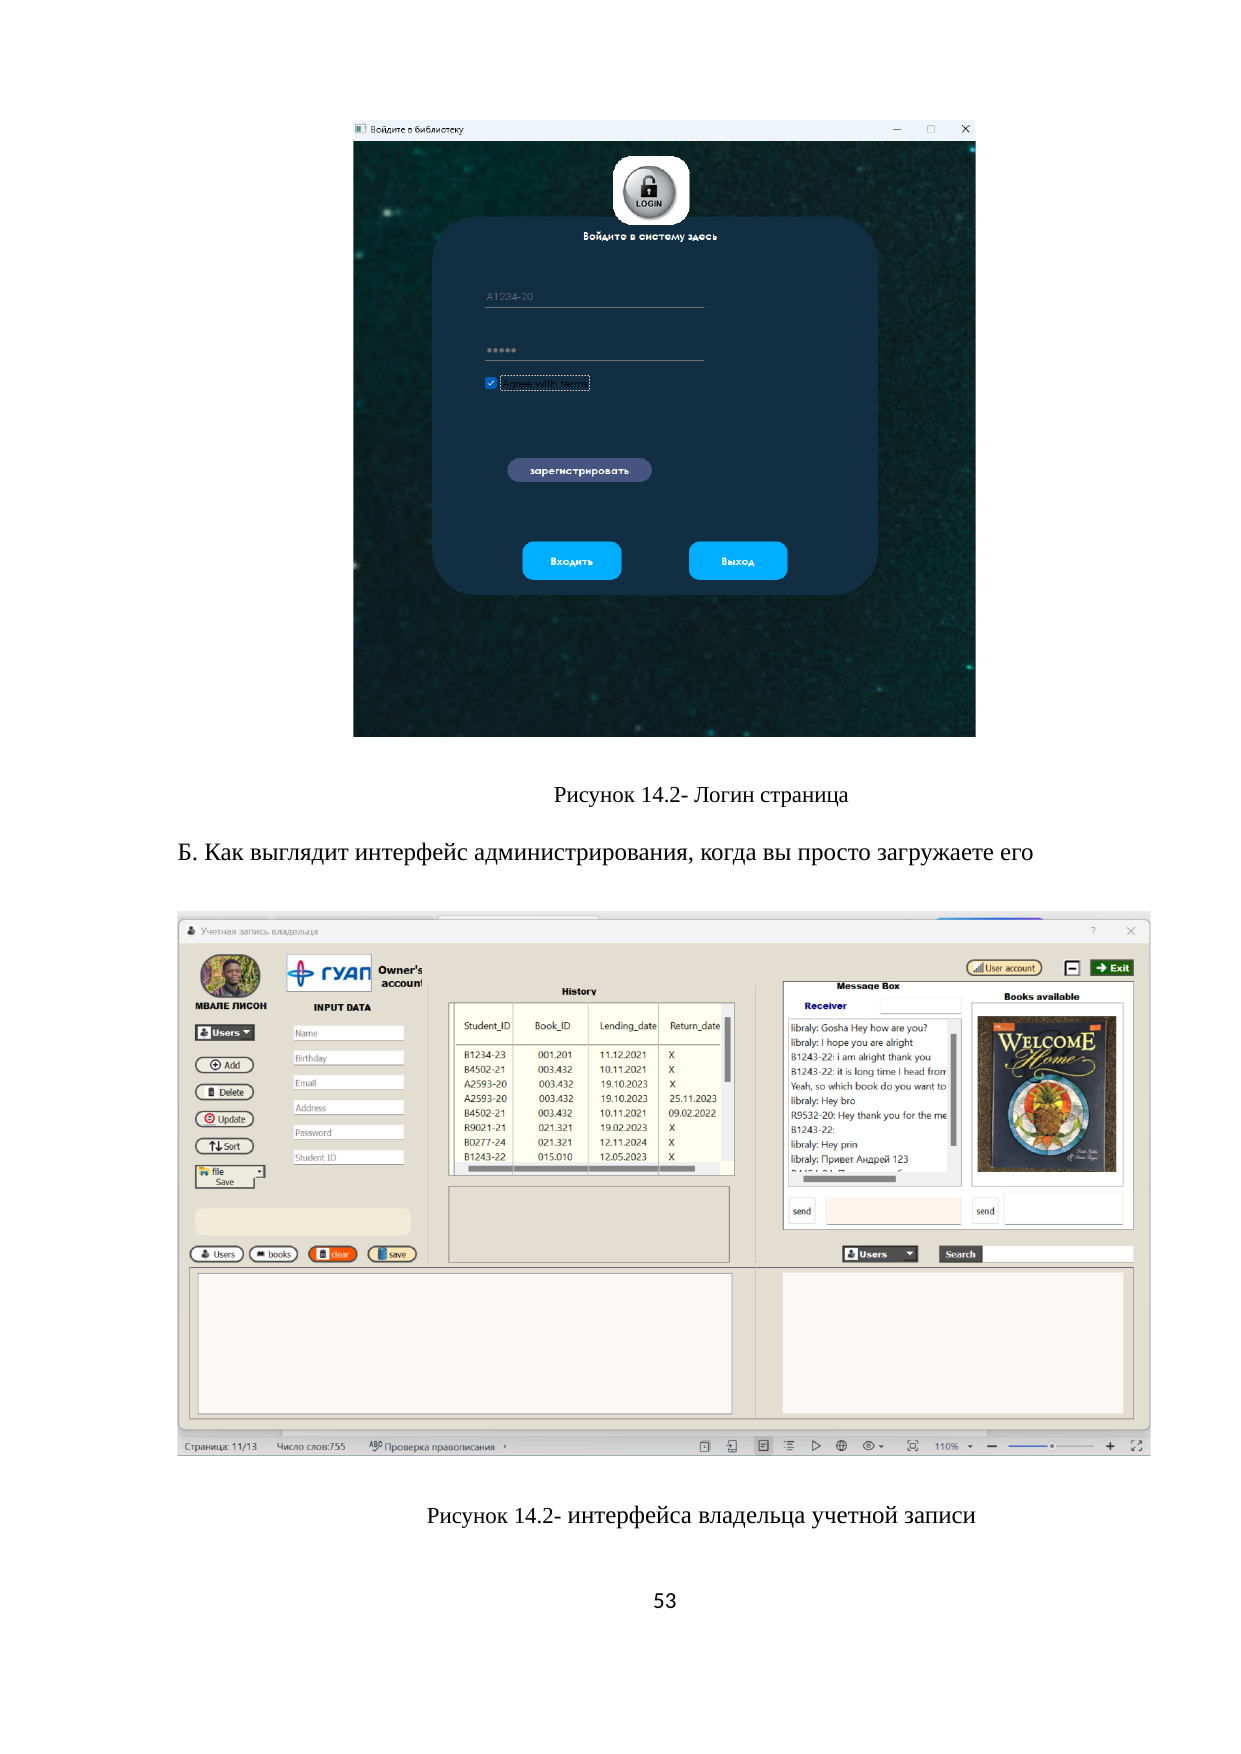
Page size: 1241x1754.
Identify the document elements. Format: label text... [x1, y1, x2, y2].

picture [353, 120, 976, 737]
picture [177, 911, 1151, 1456]
list Рисунок 14.2- Логин страница [177, 781, 1152, 807]
list Рисунок 14.2- интерфейса владельца учетной записи [177, 1500, 1152, 1529]
list Б. Как выглядит интерфейс администрирования, когда вы просто загружаете его [177, 837, 1152, 866]
